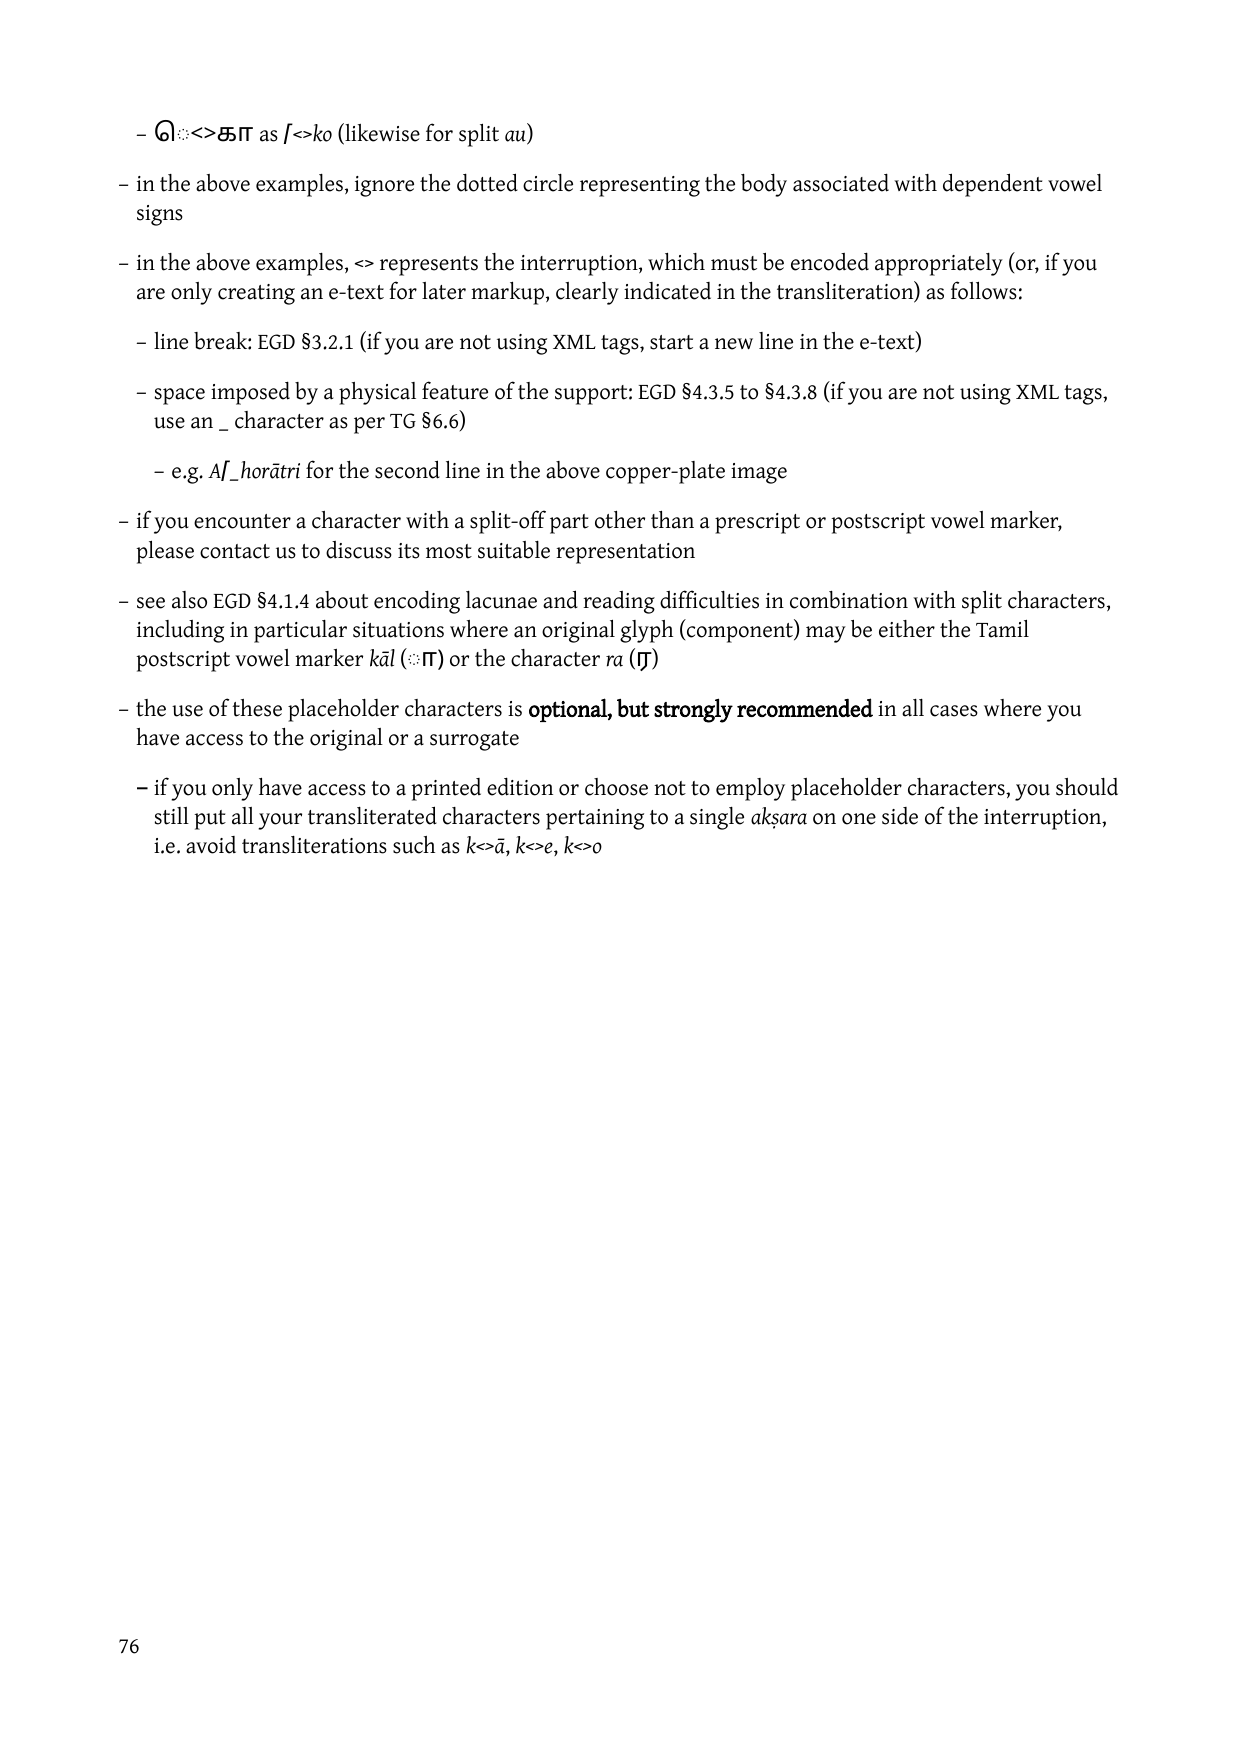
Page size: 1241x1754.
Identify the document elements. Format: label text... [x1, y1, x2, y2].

list the use of these placeholder characters is optional, but strongly recommended in all cases where you have access to the original or a surrogate [118, 693, 1122, 751]
list space imposed by a physical feature of the support: EGD §4.3.5 to §4.3.8 (if you are not using XML tags, use an _ character as per TG §6.6) [136, 376, 1122, 435]
list in the above examples, ignore the dotted circle representing the body associated with dependent vowel signs [118, 168, 1122, 226]
list see also EGD §4.1.4 about encoding lacunae and reading difficulties in combination with split characters, including in particular situations where an original glyph (component) may be either the Tamil postscript vowel marker kāl (ா) or the character ra (ர) [118, 585, 1122, 672]
list in the above examples, <> represents the interruption, which must be encoded appropriately (or, if you are only creating an e-text for later markup, clearly indicated in the transliteration) as follows: [118, 247, 1122, 306]
list ெ<>கா as ⌈<>ko (likewise for split au) [136, 118, 1122, 147]
list if you encounter a character with a split-off part other than a prescript or postscript vowel marker, please contact us to discuss its most suitable representation [118, 506, 1122, 564]
list e.g. A⌈_horātri for the second line in the above copper-plate image [153, 456, 1122, 485]
list line break: EGD §3.2.1 (if you are not using XML tags, start a new line in the e-text) [136, 326, 1122, 356]
list if you only have access to a printed edition or choose not to employ placeholder characters, you should still put all your transliterated characters pertaining to a single akṣara on one side of the interruption, i.e. avoid transliterations such as k<>ā, k<>e, k<>o [136, 772, 1122, 860]
